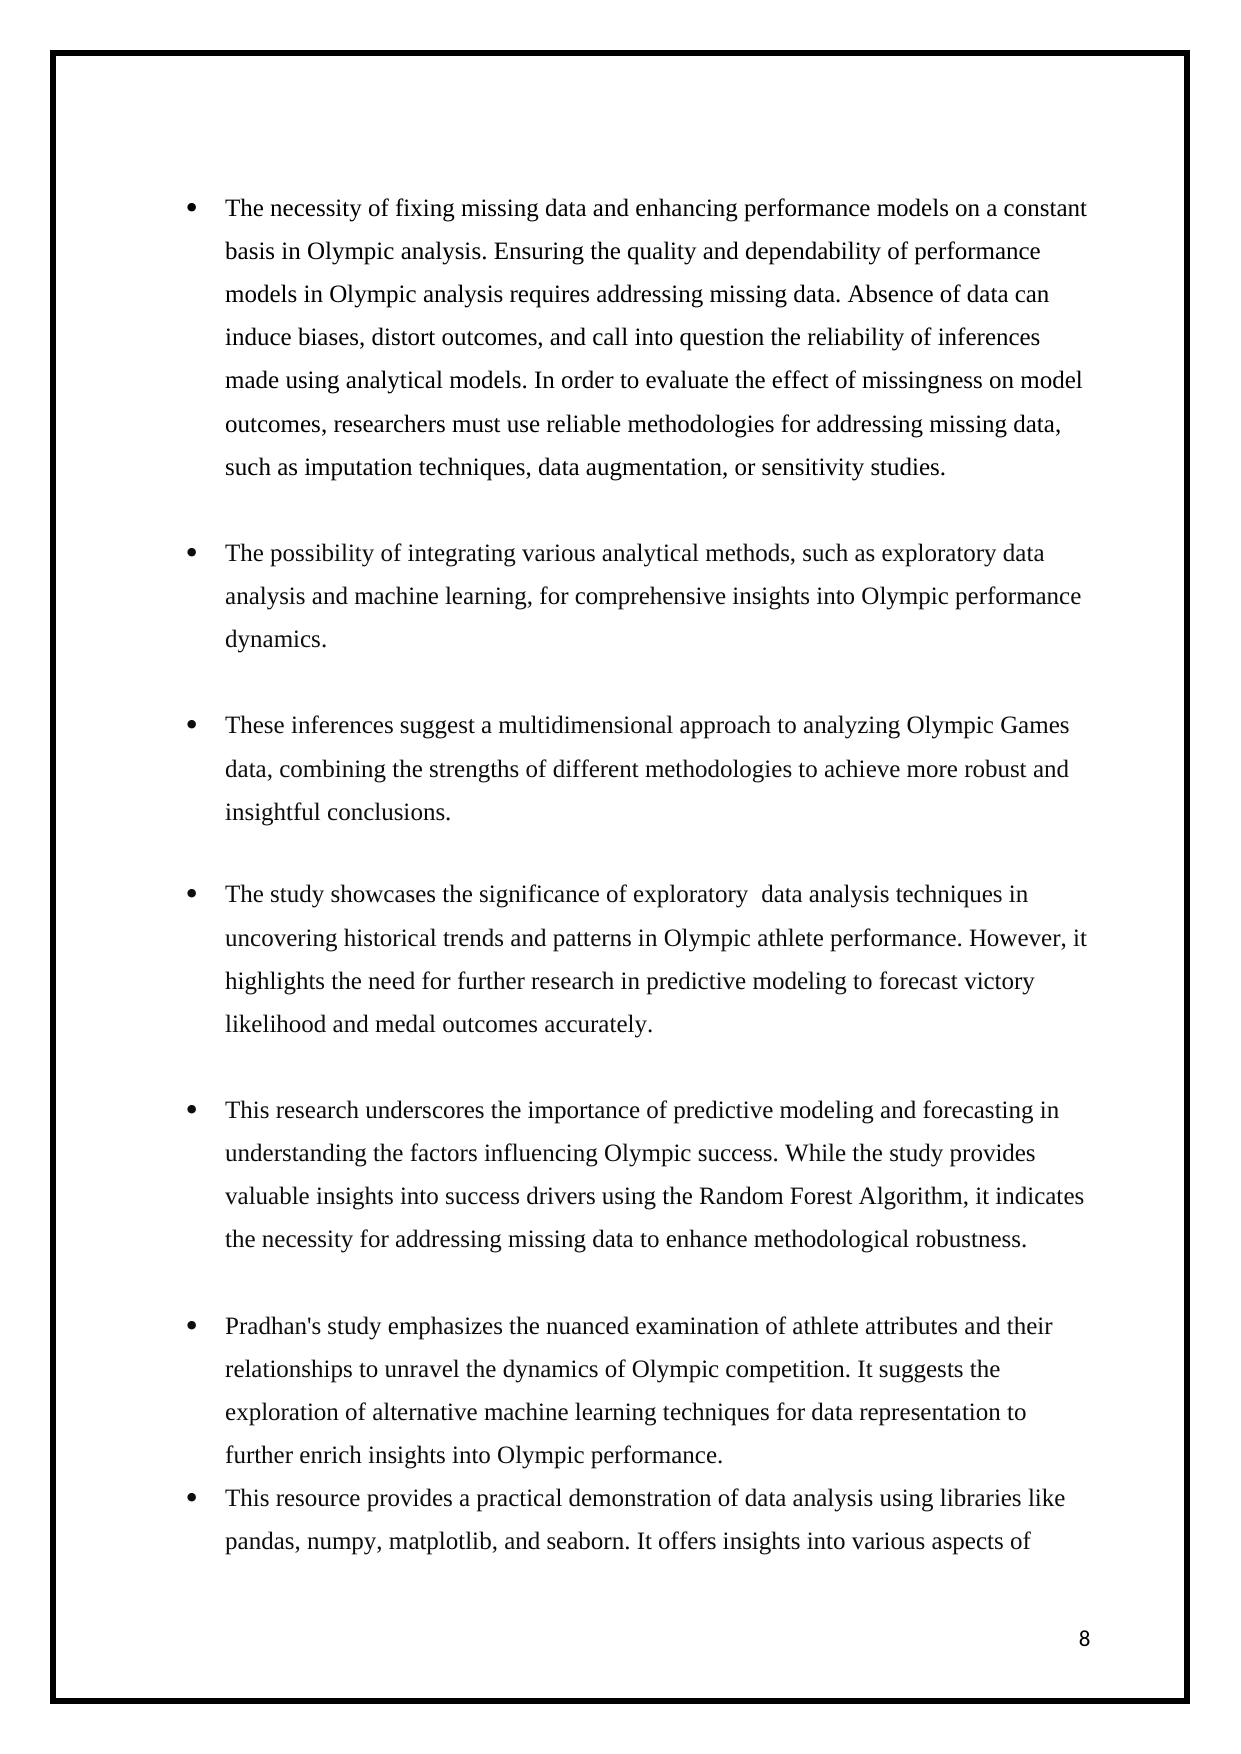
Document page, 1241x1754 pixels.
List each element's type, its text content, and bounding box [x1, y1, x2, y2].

list These inferences suggest a multidimensional approach to analyzing Olympic Games data, combining the strengths of different methodologies to achieve more robust and insightful conclusions. [187, 711, 1090, 826]
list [187, 1483, 1090, 1555]
list Pradhan's study emphasizes the nuanced examination of athlete attributes and their relationships to unravel the dynamics of Olympic competition. It suggests the exploration of alternative machine learning techniques for data representation to further enrich insights into Olympic performance. [187, 1311, 1090, 1469]
list The necessity of fixing missing data and enhancing performance models on a constant basis in Olympic analysis. Ensuring the quality and dependability of performance models in Olympic analysis requires addressing missing data. Absence of data can induce biases, distort outcomes, and call into question the reliability of inferences made using analytical models. In order to evaluate the effect of missingness on model outcomes, researchers must use reliable methodologies for addressing missing data, such as imputation techniques, data augmentation, or sensitivity studies. [187, 193, 1090, 481]
list The study showcases the significance of exploratory data analysis techniques in uncovering historical trends and patterns in Olympic athlete performance. However, it highlights the need for further research in predictive modeling to forecast victory likelihood and medal outcomes accurately. [187, 879, 1090, 1038]
list The possibility of integrating various analytical methods, such as exploratory data analysis and machine learning, for comprehensive insights into Olympic performance dynamics. [187, 538, 1090, 653]
list This research underscores the importance of predictive modeling and forecasting in understanding the factors influencing Olympic success. While the study provides valuable insights into success drivers using the Random Forest Algorithm, it indicates the necessity for addressing missing data to enhance methodological robustness. [187, 1095, 1090, 1253]
